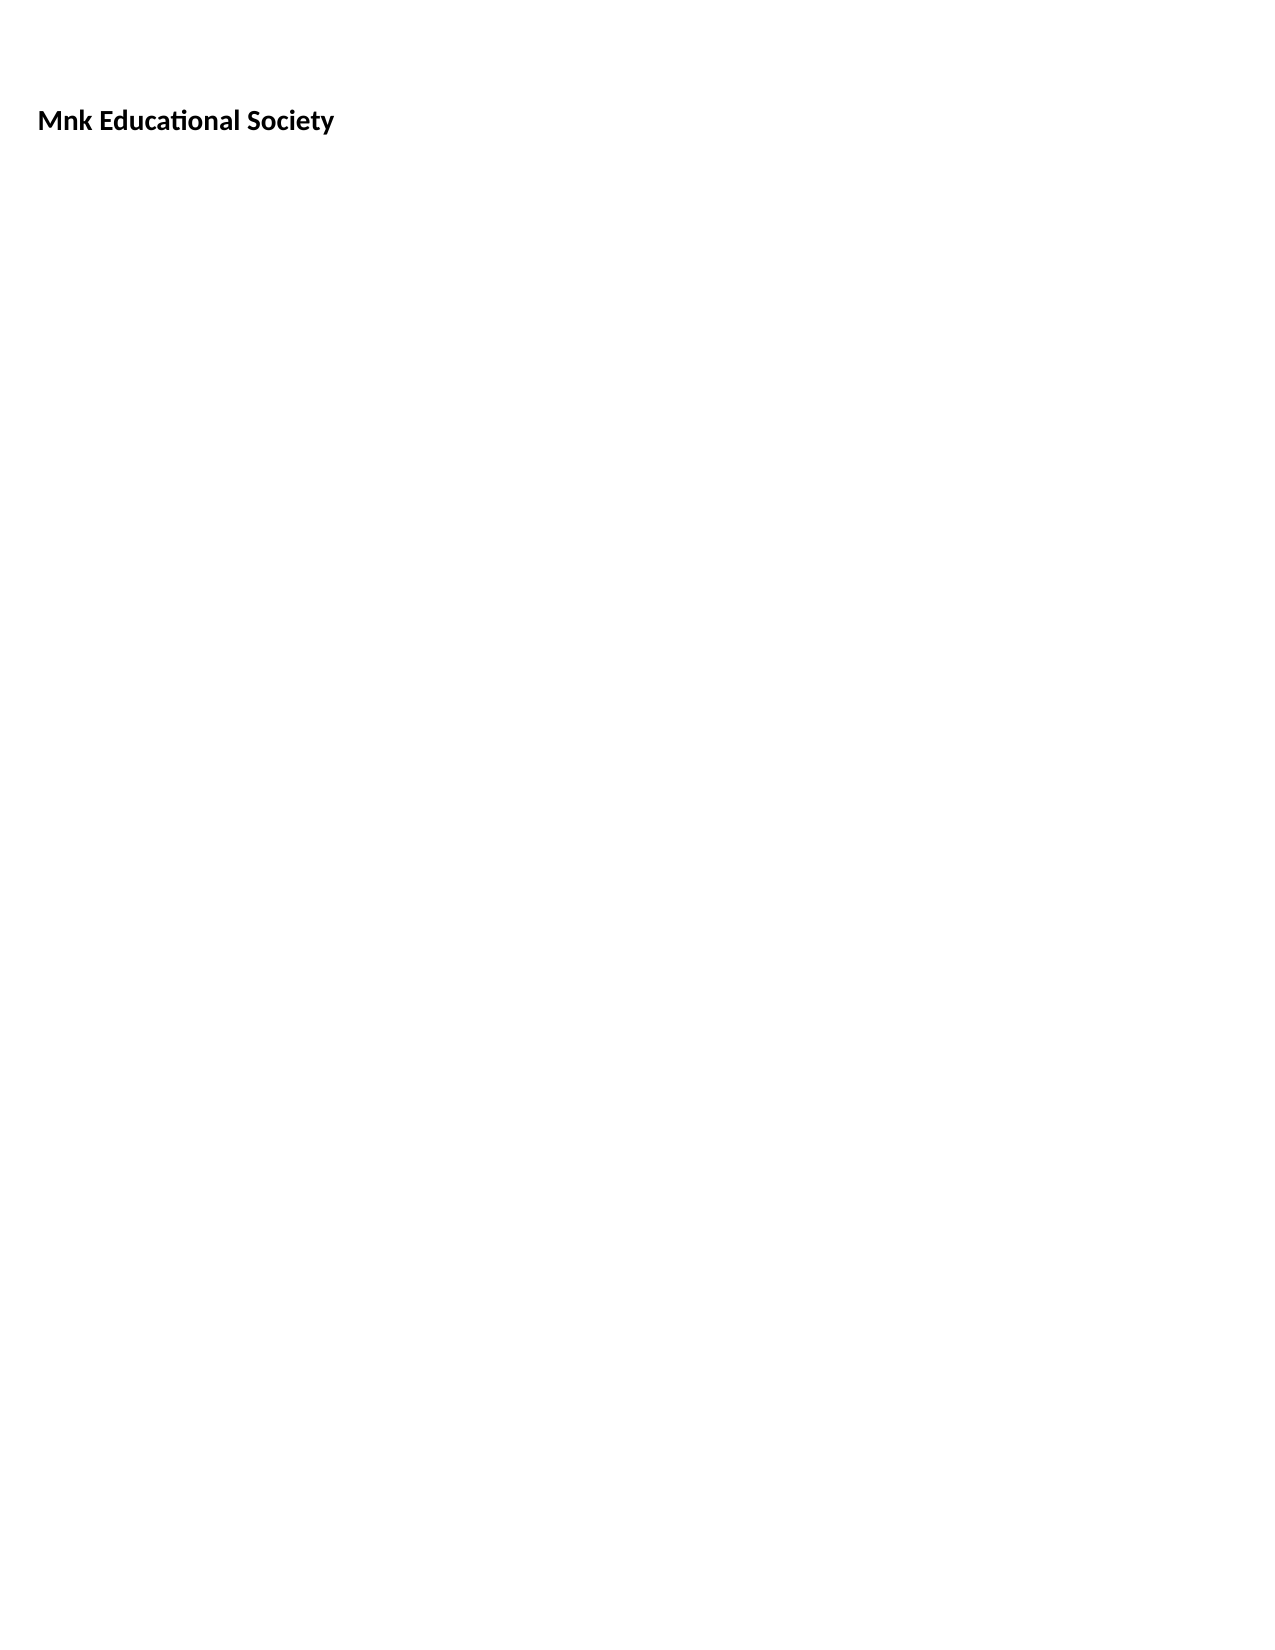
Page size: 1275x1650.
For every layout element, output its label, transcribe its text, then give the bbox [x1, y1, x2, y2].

text Mnk Educational Society [37, 102, 1237, 138]
